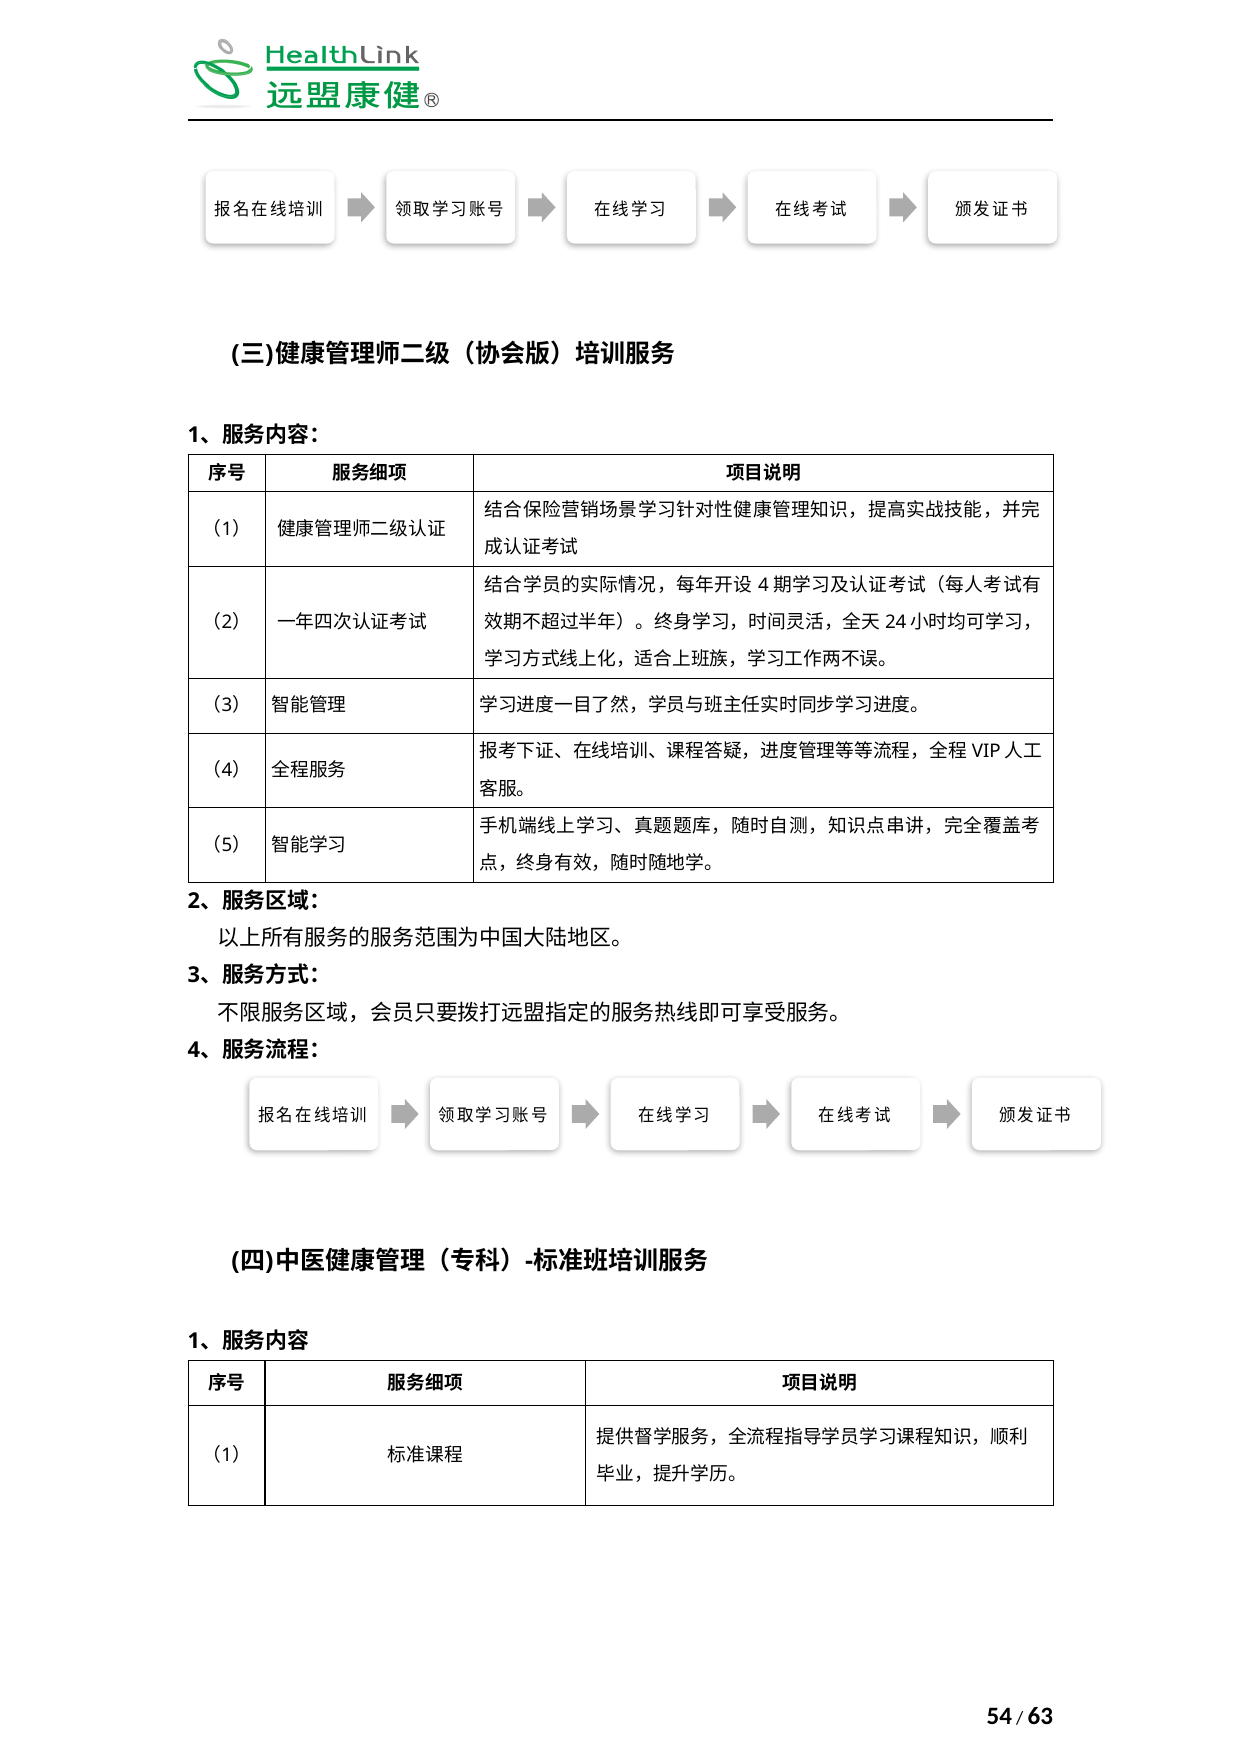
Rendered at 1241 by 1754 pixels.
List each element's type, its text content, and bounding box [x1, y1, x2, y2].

table_header 项目说明 [474, 455, 1053, 491]
text 1、服务内容： [187, 417, 1053, 449]
table_cell 健康管理师二级认证 [266, 492, 473, 566]
table_cell 标准课程 [266, 1406, 585, 1505]
table_cell 学习进度一目了然，学员与班主任实时同步学习进度。 [474, 679, 1053, 732]
table_header 服务细项 [266, 1361, 585, 1405]
table_cell （2） [189, 567, 265, 677]
table_cell （1） [189, 1406, 264, 1505]
table_cell （1） [189, 492, 265, 566]
text 3、服务方式： [187, 957, 1053, 989]
picture [187, 29, 447, 118]
table_cell 结合学员的实际情况，每年开设4期学习及认证考试（每人考试有效期不超过半年）。终身学习，时间灵活，全天24小时均可学习，学习方式线上化，适合上班族，学习工作两不误。 [474, 567, 1053, 677]
table_header 序号 [189, 455, 265, 491]
table_cell （3） [189, 679, 265, 732]
text 2、服务区域： [187, 883, 1053, 915]
text 1、服务内容 [187, 1323, 1053, 1356]
table_header 项目说明 [586, 1361, 1053, 1405]
table_cell 报考下证、在线培训、课程答疑，进度管理等等流程，全程VIP人工客服。 [474, 734, 1053, 807]
table_cell 智能管理 [266, 679, 473, 732]
subtitle 中医健康管理（专科）-标准班培训服务 [231, 1226, 1053, 1291]
table_cell 结合保险营销场景学习针对性健康管理知识，提高实战技能，并完成认证考试 [474, 492, 1053, 566]
table_cell 手机端线上学习、真题题库，随时自测，知识点串讲，完全覆盖考点，终身有效，随时随地学。 [474, 808, 1053, 882]
table_cell （4） [189, 734, 265, 807]
text 以上所有服务的服务范围为中国大陆地区。 [217, 920, 1053, 952]
table_header 服务细项 [266, 455, 473, 491]
text 不限服务区域，会员只要拨打远盟指定的服务热线即可享受服务。 [217, 994, 1053, 1027]
text 4、服务流程： [187, 1031, 1053, 1064]
table_cell 全程服务 [266, 734, 473, 807]
table_cell （5） [189, 808, 265, 882]
subtitle 健康管理师二级（协会版）培训服务 [231, 319, 1053, 384]
table_header 序号 [189, 1361, 264, 1405]
table_cell 一年四次认证考试 [266, 567, 473, 677]
table_cell 提供督学服务，全流程指导学员学习课程知识，顺利毕业，提升学历。 [586, 1406, 1053, 1505]
table_cell 智能学习 [266, 808, 473, 882]
